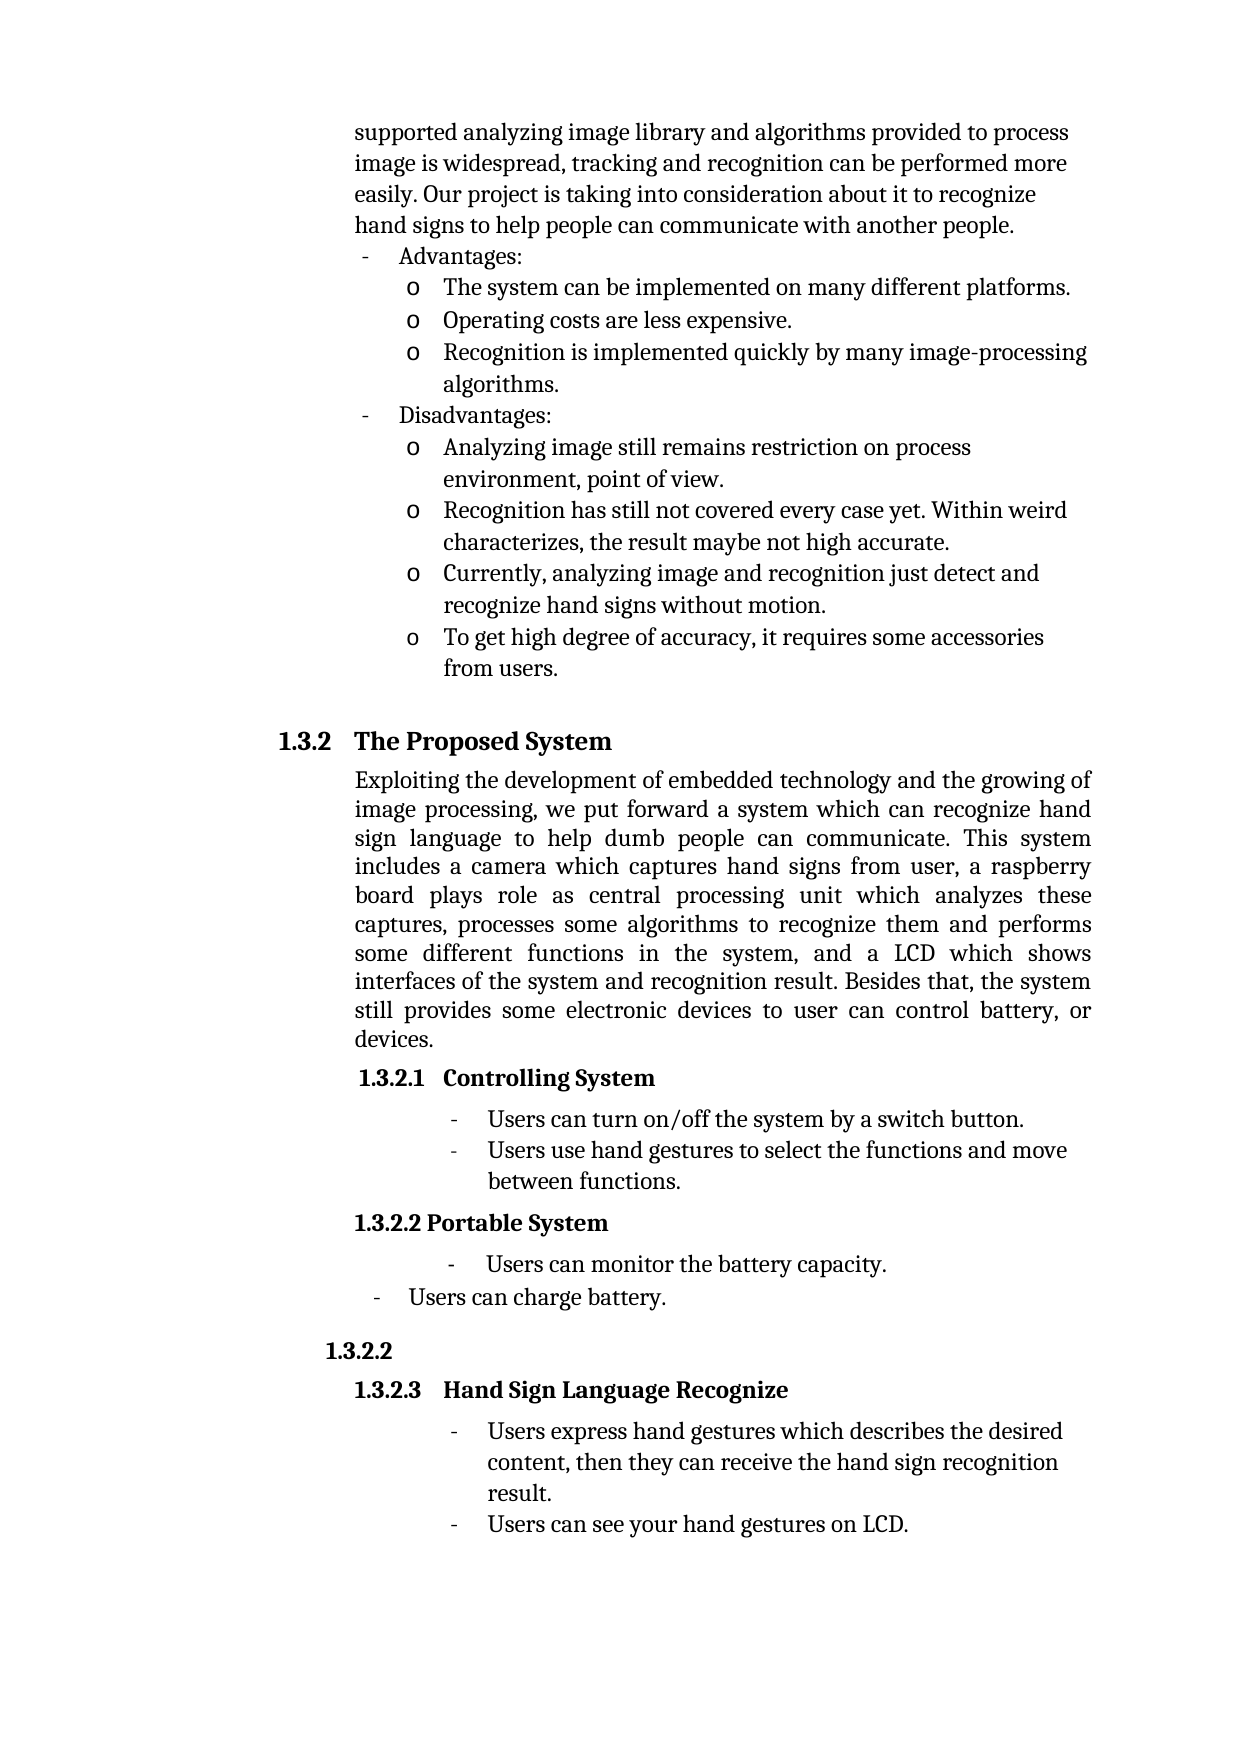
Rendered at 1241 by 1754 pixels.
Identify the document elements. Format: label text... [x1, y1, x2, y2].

text - Users can monitor the battery capacity. - Users can charge battery. [148, 1250, 1092, 1312]
subtitle The Proposed System [279, 726, 1092, 758]
subtitle Hand Sign Language Recognize [354, 1376, 1092, 1405]
subtitle Controlling System [359, 1064, 1092, 1093]
list Users can turn on/off the system by a switch button. [450, 1105, 1092, 1134]
subtitle 1.3.2.2 Portable System [354, 1209, 1092, 1237]
text Exploiting the development of embedded technology and the growing of image processing, we put forward a system which can recognize hand sign language to help dumb people can communicate. This system includes a camera which captures hand signs from user, a raspberry board plays role as central processing unit which analyzes these captures, processes some algorithms to recognize them and performs some different functions in the system, and a LCD which shows interfaces of the system and recognition result. Besides that, the system still provides some electronic devices to user can control battery, or devices. [354, 766, 1092, 1053]
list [354, 118, 1092, 240]
list Recognition has still not covered every case yet. Within weird characterizes, the result maybe not high accurate. [406, 496, 1092, 557]
list Advantages: [361, 242, 1092, 271]
list Currently, analyzing image and recognition just detect and recognize hand signs without motion. [406, 559, 1092, 620]
list Recognition is implemented quickly by many image-processing algorithms. [406, 338, 1092, 399]
list The system can be implemented on many different platforms. [406, 273, 1092, 303]
list Disadvantages: [361, 401, 1092, 430]
list Users use hand gestures to select the functions and move between functions. [450, 1136, 1092, 1196]
list Analyzing image still remains restriction on process environment, point of view. [406, 432, 1092, 493]
list Users express hand gestures which describes the desired content, then they can receive the hand sign recognition result. [450, 1417, 1092, 1508]
list To get high degree of accuracy, it requires some accessories from users. [406, 622, 1092, 683]
list Operating costs are less expensive. [406, 306, 1092, 336]
list Users can see your hand gestures on LCD. [450, 1510, 1092, 1539]
